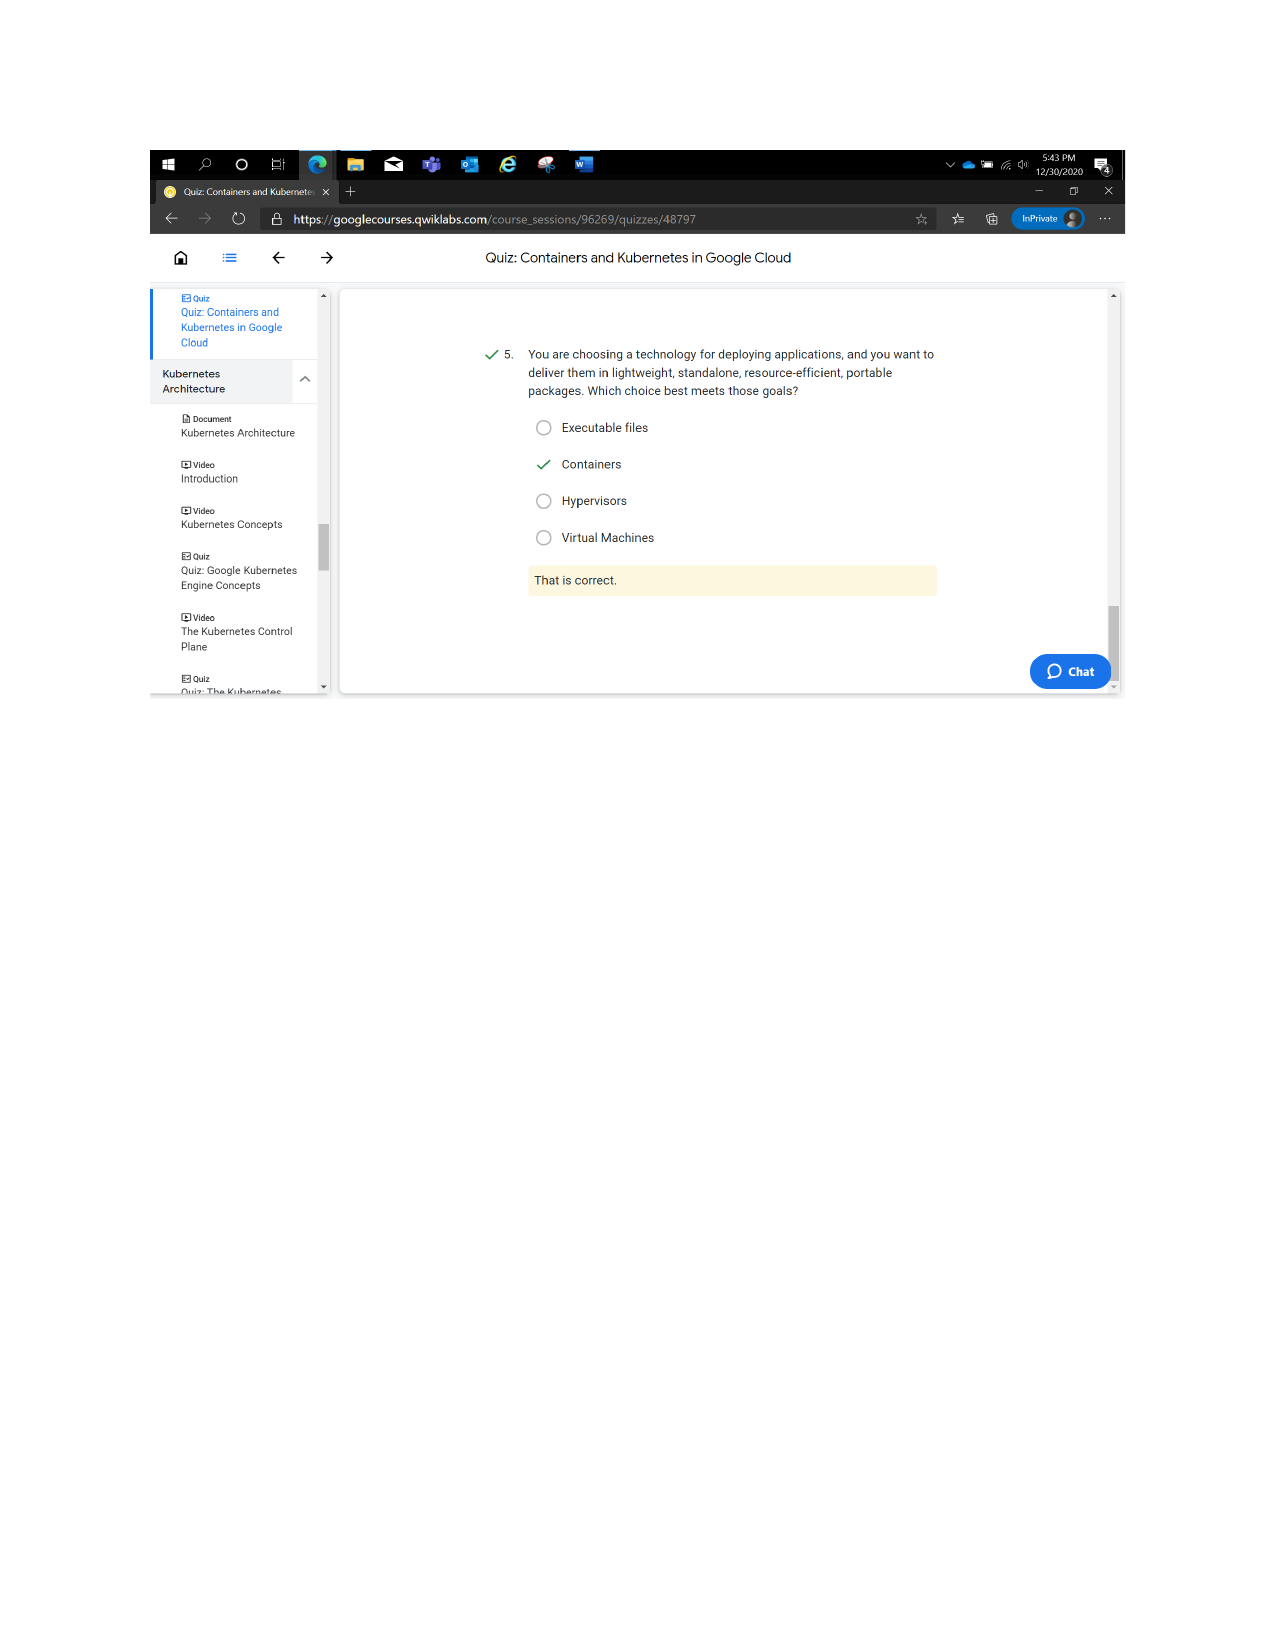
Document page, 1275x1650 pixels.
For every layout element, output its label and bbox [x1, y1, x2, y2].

picture [150, 150, 1125, 699]
